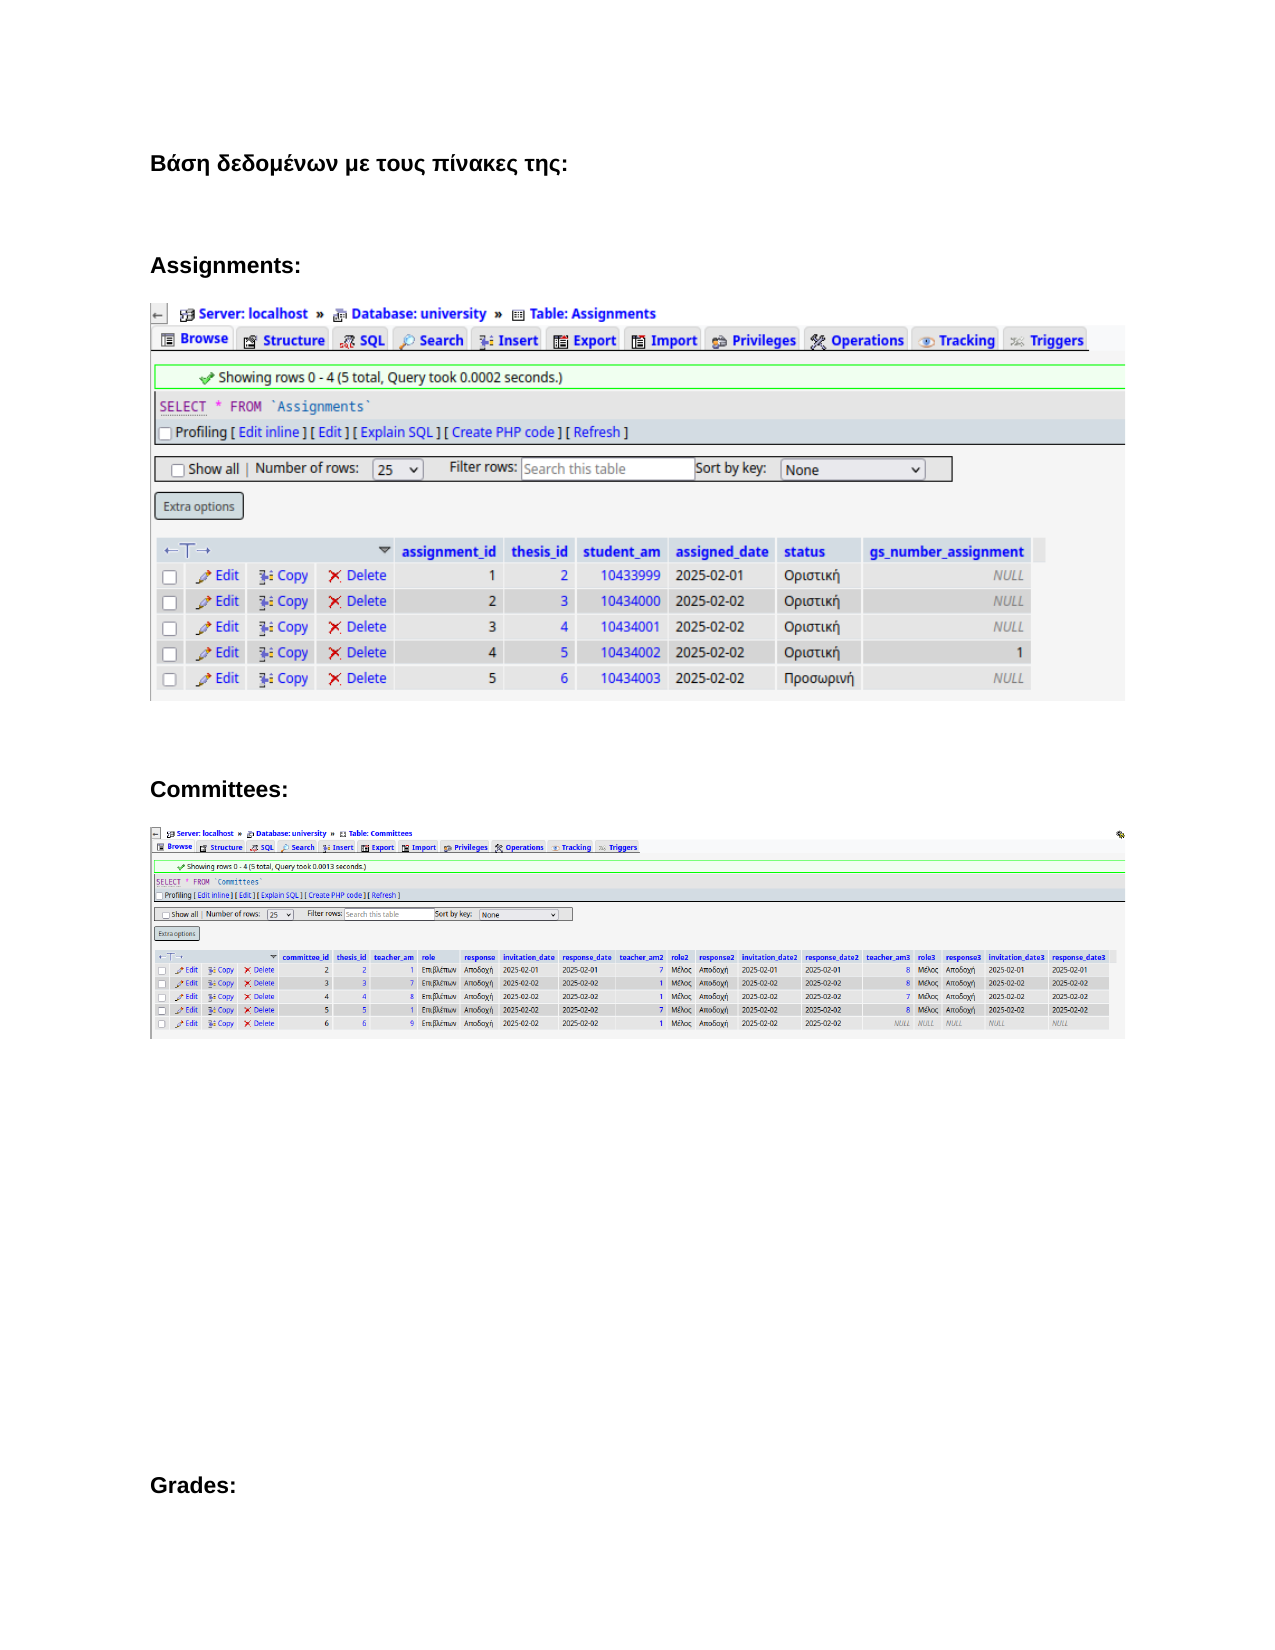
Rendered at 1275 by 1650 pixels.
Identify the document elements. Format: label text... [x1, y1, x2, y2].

text Grades: [150, 1472, 1125, 1498]
text Βάση δεδομένων με τους πίνακες της: [150, 150, 1125, 176]
picture [150, 303, 1125, 701]
text Assignments: [150, 252, 1125, 278]
picture [150, 827, 1125, 1039]
text Committees: [150, 776, 1125, 803]
